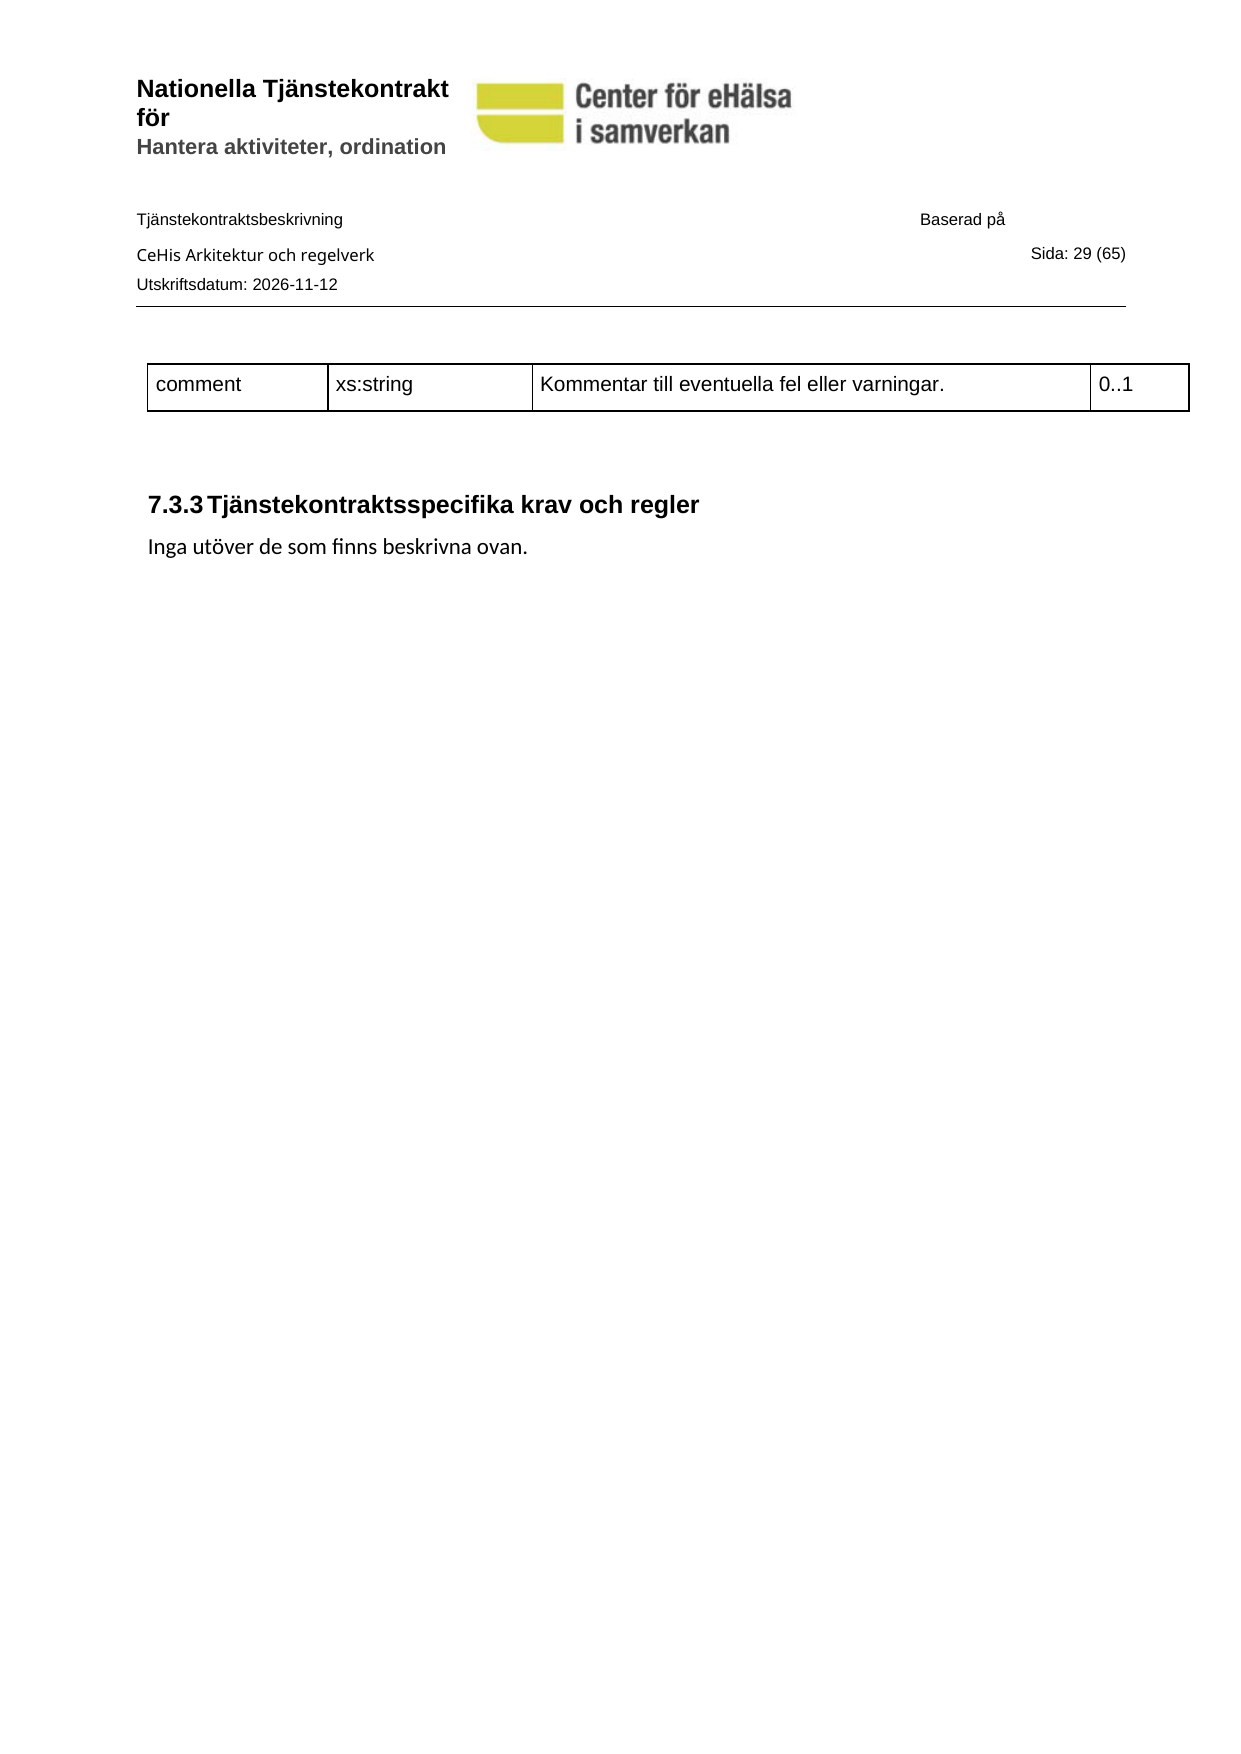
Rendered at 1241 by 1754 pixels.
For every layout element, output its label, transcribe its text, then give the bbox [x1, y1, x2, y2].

table_cell 0..1 [1091, 365, 1188, 410]
table_cell xs:string [329, 365, 532, 410]
table_cell comment [148, 365, 327, 410]
subtitle Tjänstekontraktsspecifika krav och regler [148, 491, 1181, 519]
picture [471, 78, 797, 151]
table_cell Kommentar till eventuella fel eller varningar. [533, 365, 1090, 410]
text Inga utöver de som finns beskrivna ovan. [148, 532, 1181, 560]
